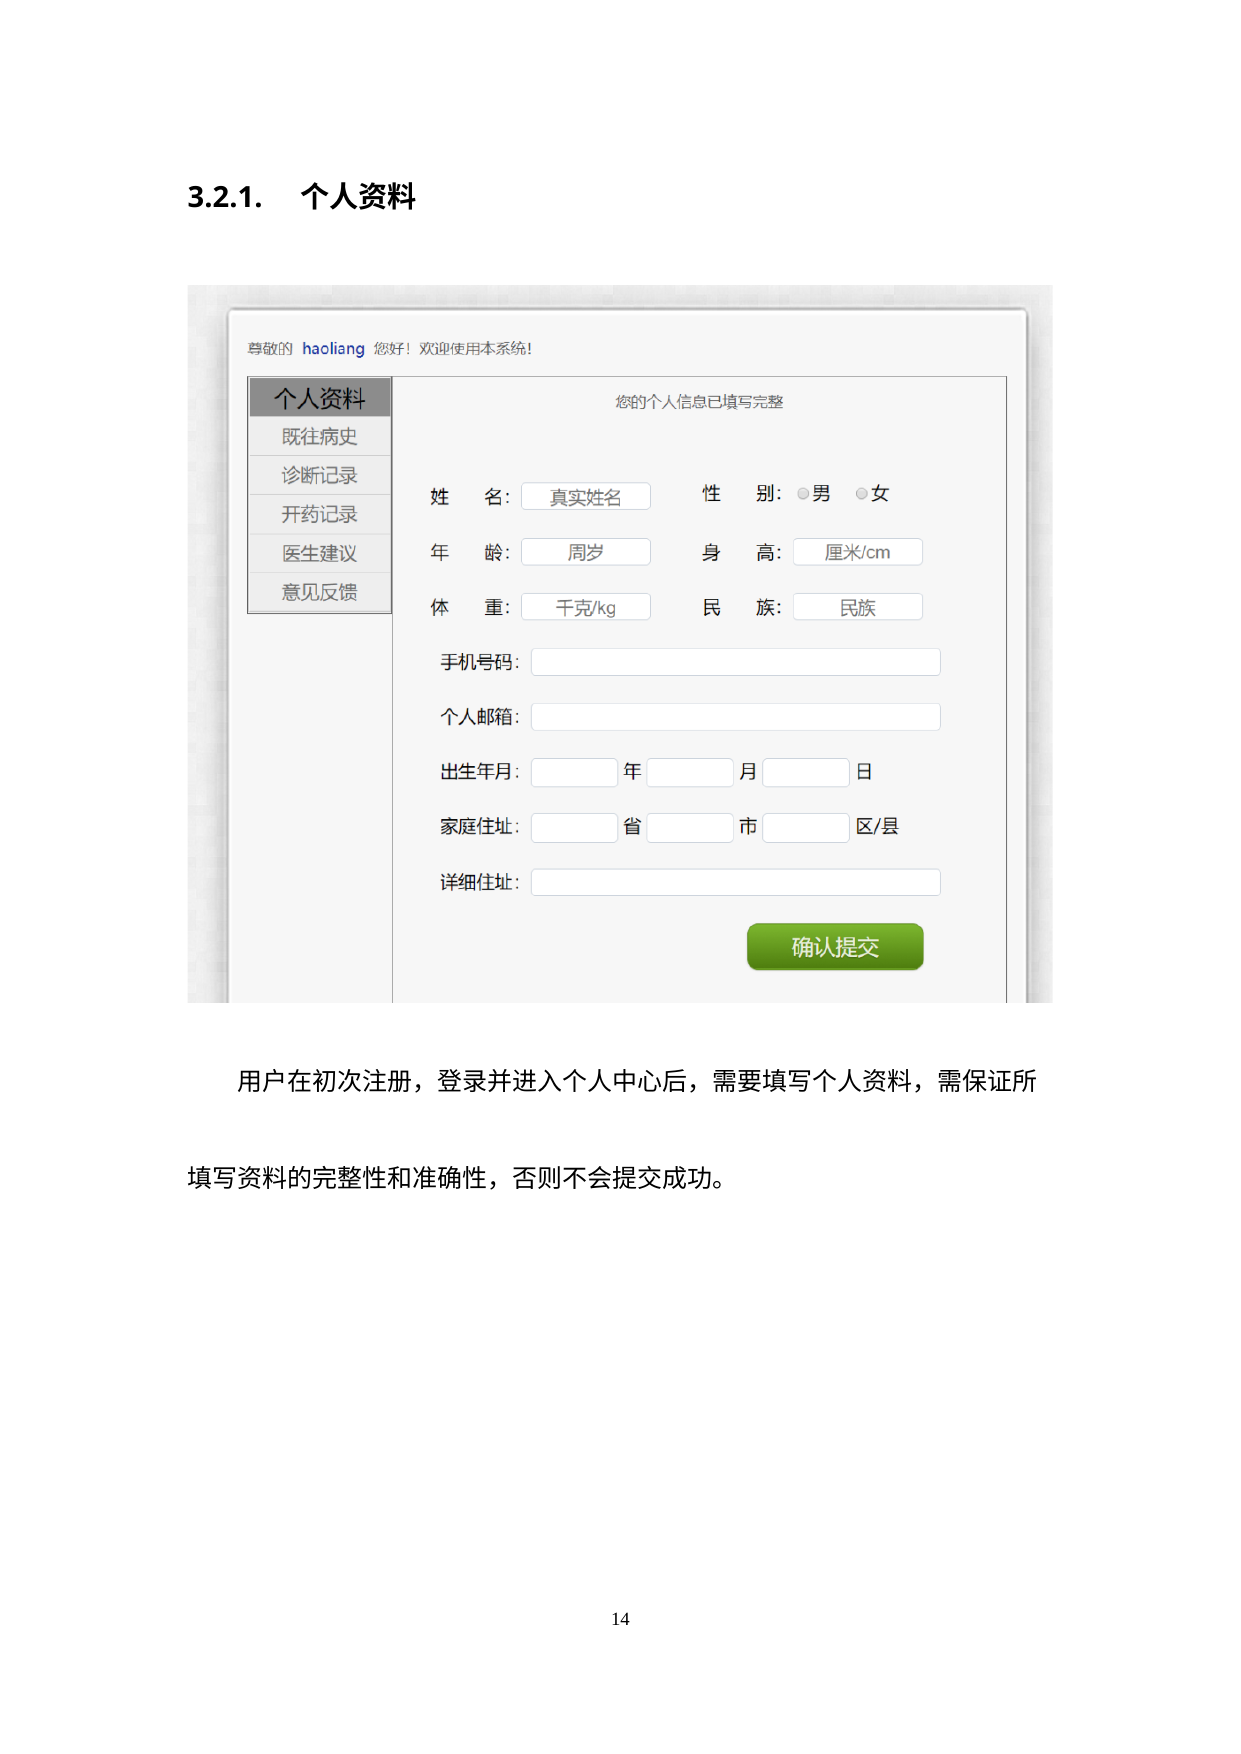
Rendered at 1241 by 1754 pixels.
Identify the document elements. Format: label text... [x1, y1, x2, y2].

text 用户在初次注册，登录并进入个人中心后，需要填写个人资料，需保证所填写资料的完整性和准确性，否则不会提交成功。 [187, 1047, 1053, 1209]
subtitle 个人资料 [187, 162, 1053, 227]
picture [187, 285, 1053, 1003]
